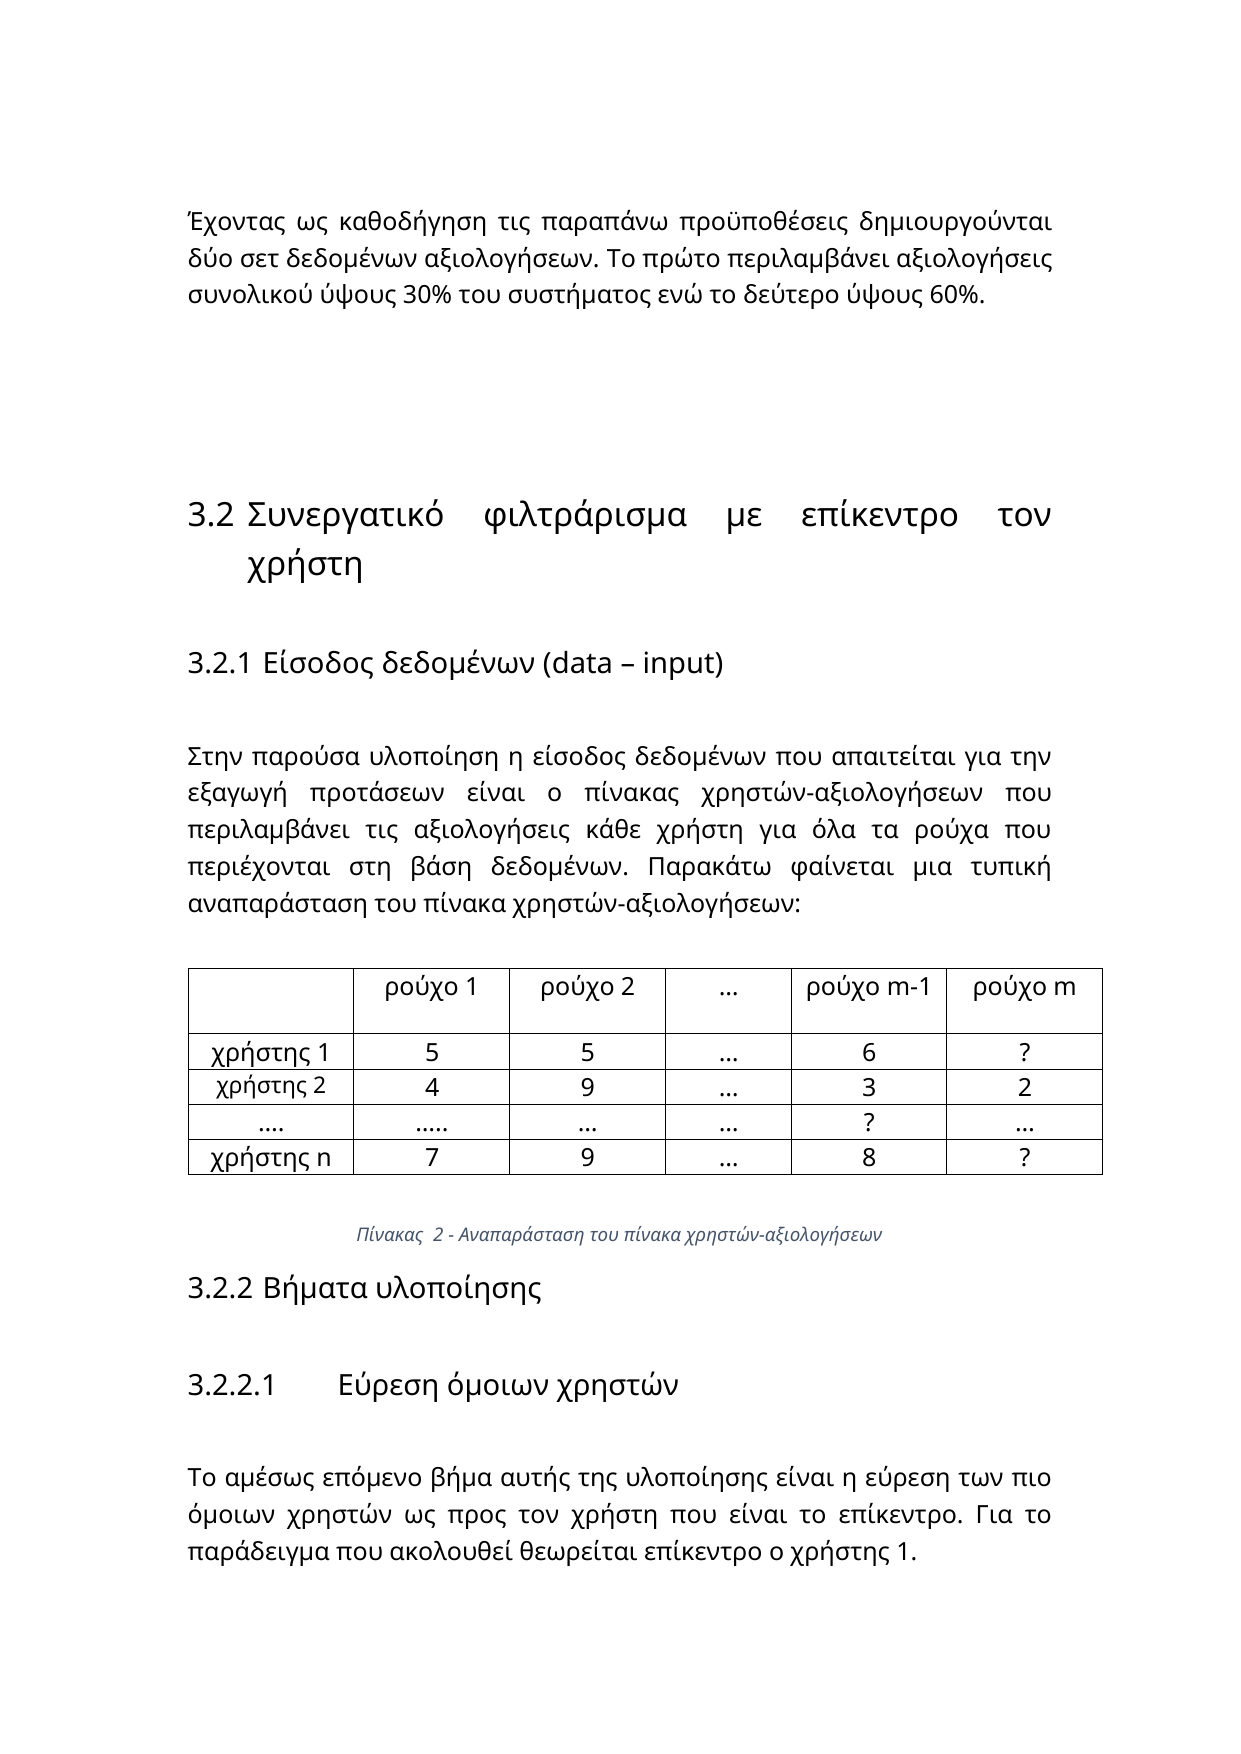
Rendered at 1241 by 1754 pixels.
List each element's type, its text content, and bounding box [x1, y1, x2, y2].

table_cell … [666, 1105, 791, 1139]
table_cell 7 [354, 1140, 509, 1174]
table_cell χρήστης 1 [189, 1034, 353, 1068]
text Στην παρούσα υλοποίηση η είσοδος δεδομένων που απαιτείται για την εξαγωγή προτάσεων είναι ο πίνακας χρηστών-αξιολογήσεων που περιλαμβάνει τις αξιολογήσεις κάθε χρήστη για όλα τα ρούχα που περιέχονται στη βάση δεδομένων. Παρακάτω φαίνεται μια τυπική αναπαράσταση του πίνακα χρηστών-αξιολογήσεων: [187, 738, 1053, 919]
table_cell … [666, 1140, 791, 1174]
table_header ρούχο 2 [510, 969, 665, 1033]
subtitle Βήματα υλοποίησης [187, 1267, 1053, 1307]
table_header … [666, 969, 791, 1033]
table_header ρούχο m [947, 969, 1102, 1033]
text Το αμέσως επόμενο βήμα αυτής της υλοποίησης είναι η εύρεση των πιο όμοιων χρηστών ως προς τον χρήστη που είναι το επίκεντρο. Για το παράδειγμα που ακολουθεί θεωρείται επίκεντρο ο χρήστης 1. [187, 1460, 1053, 1568]
subtitle Συνεργατικό φιλτράρισμα με επίκεντρο τον χρήστη [187, 491, 1053, 585]
table_cell χρήστης 2 [189, 1070, 353, 1103]
table_cell 3 [792, 1070, 946, 1103]
table_cell 6 [792, 1034, 946, 1068]
text Πίνακας - Αναπαράσταση του πίνακα χρηστών-αξιολογήσεων [187, 1221, 1053, 1247]
table_cell 2 [947, 1070, 1102, 1103]
table_cell 5 [510, 1034, 665, 1068]
table_cell … [510, 1105, 665, 1139]
table_cell 8 [792, 1140, 946, 1174]
table_header ρούχο 1 [354, 969, 509, 1033]
table_cell … [666, 1070, 791, 1103]
table_header [189, 969, 353, 1033]
table_cell 4 [354, 1070, 509, 1103]
table_header ρούχο m-1 [792, 969, 946, 1033]
table_cell … [666, 1034, 791, 1068]
text Έχοντας ως καθοδήγηση τις παραπάνω προϋποθέσεις δημιουργούνται δύο σετ δεδομένων αξιολογήσεων. To πρώτο περιλαμβάνει αξιολογήσεις συνολικού ύψους 30% του συστήματος ενώ το δεύτερο ύψους 60%. [187, 203, 1053, 311]
table_cell 9 [510, 1140, 665, 1174]
table_cell 9 [510, 1070, 665, 1103]
table_cell χρήστης n [189, 1140, 353, 1174]
table_cell ? [947, 1034, 1102, 1068]
subtitle Είσοδος δεδομένων (data – input) [187, 642, 1053, 682]
table_cell 5 [354, 1034, 509, 1068]
table_cell …. [189, 1105, 353, 1139]
table_cell ? [947, 1140, 1102, 1174]
table_cell … [947, 1105, 1102, 1139]
table_cell ….. [354, 1105, 509, 1139]
subtitle Εύρεση όμοιων χρηστών [187, 1364, 1053, 1403]
table_cell ? [792, 1105, 946, 1139]
